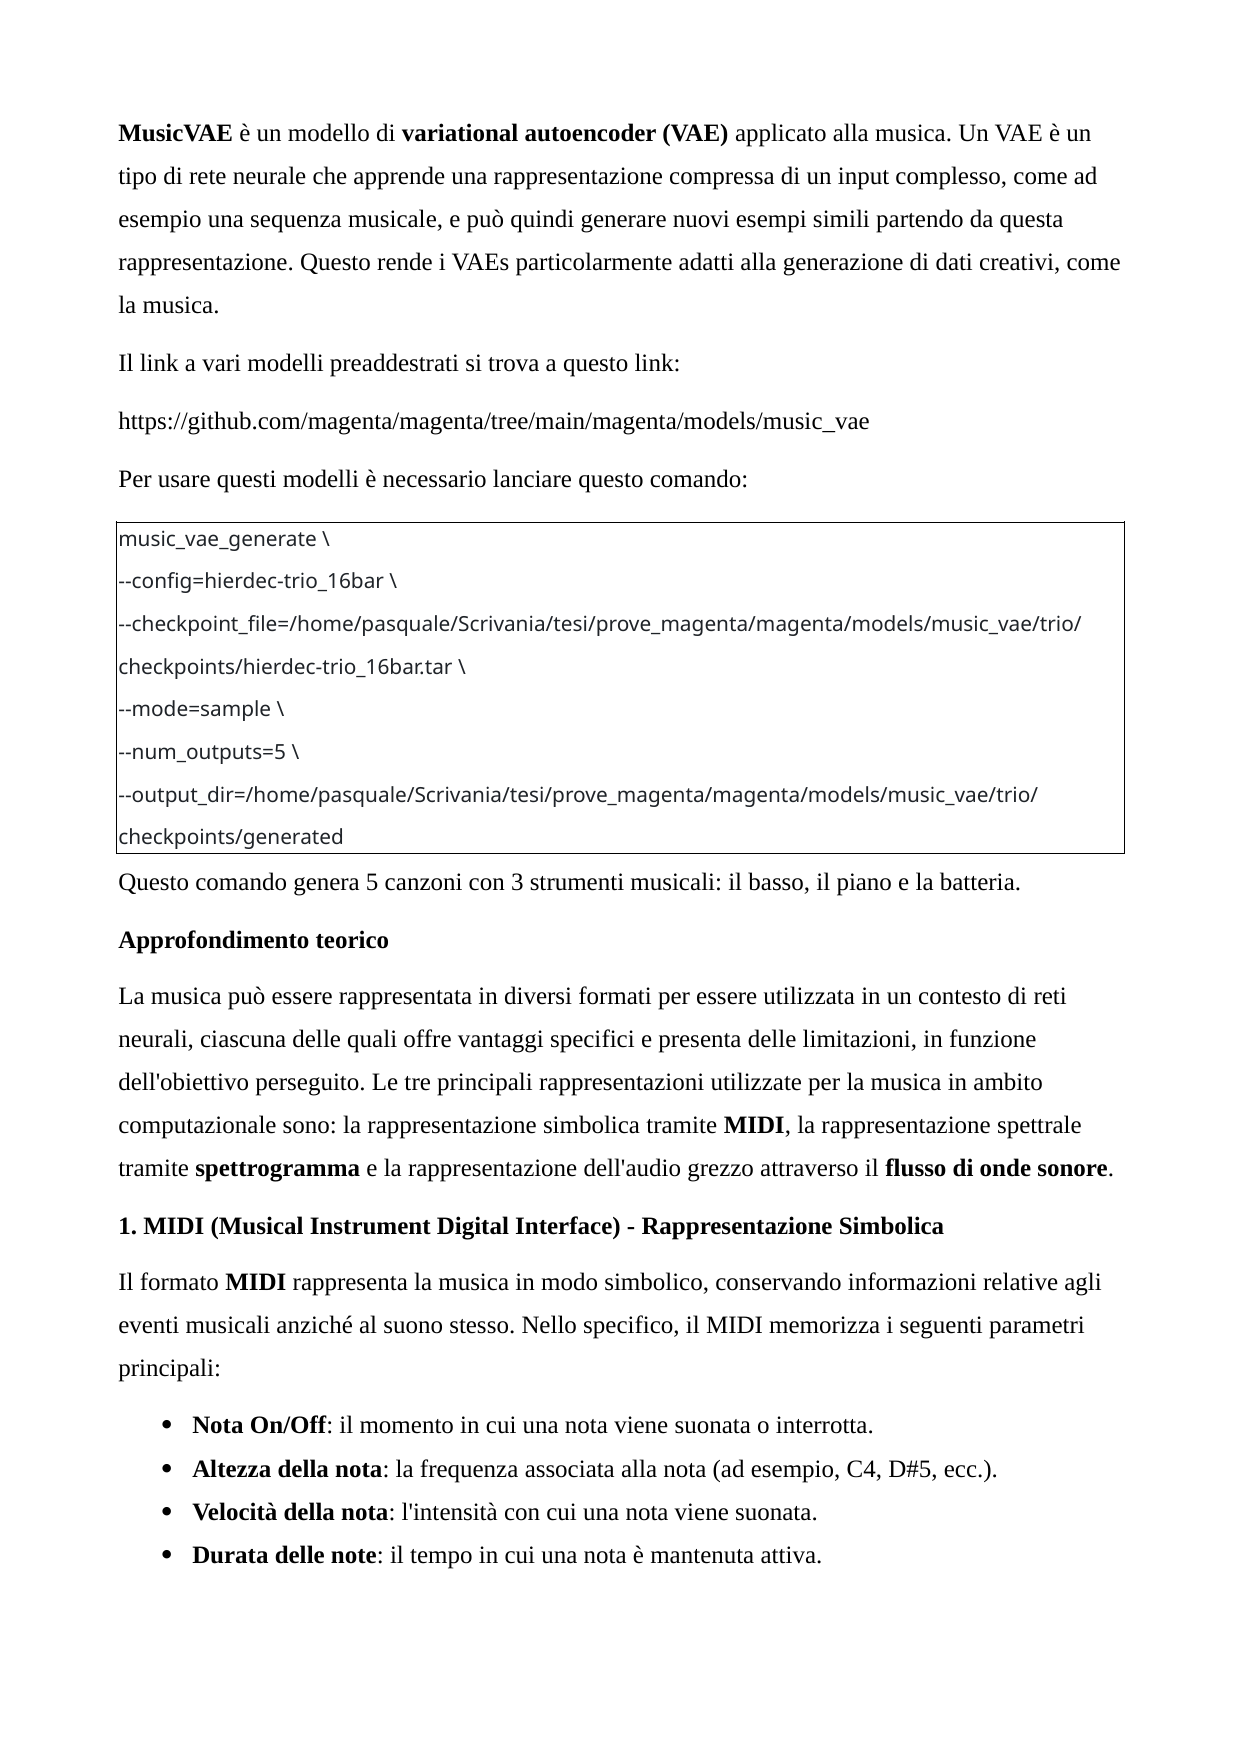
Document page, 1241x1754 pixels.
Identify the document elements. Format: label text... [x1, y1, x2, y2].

list Nota On/Off: il momento in cui una nota viene suonata o interrotta. [162, 1411, 1122, 1439]
list Altezza della nota: la frequenza associata alla nota (ad esempio, C4, D#5, ecc.). [162, 1454, 1122, 1482]
text Il formato MIDI rappresenta la musica in modo simbolico, conservando informazioni relative agli eventi musicali anziché al suono stesso. Nello specifico, il MIDI memorizza i seguenti parametri principali: [118, 1267, 1122, 1382]
text https://github.com/magenta/magenta/tree/main/magenta/models/music_vae [118, 406, 1122, 435]
text --num_outputs=5 \ [117, 734, 1124, 766]
text --config=hierdec-trio_16bar \ [117, 564, 1124, 595]
list Velocità della nota: l'intensità con cui una nota viene suonata. [162, 1497, 1122, 1526]
text --mode=sample \ [117, 692, 1124, 723]
text Questo comando genera 5 canzoni con 3 strumenti musicali: il basso, il piano e la batteria. [118, 867, 1122, 896]
text MusicVAE è un modello di variational autoencoder (VAE) applicato alla musica. Un VAE è un tipo di rete neurale che apprende una rappresentazione compressa di un input complesso, come ad esempio una sequenza musicale, e può quindi generare nuovi esempi simili partendo da questa rappresentazione. Questo rende i VAEs particolarmente adatti alla generazione di dati creativi, come la musica. [118, 118, 1122, 319]
text --output_dir=/home/pasquale/Scrivania/tesi/prove_magenta/magenta/models/music_vae/trio/checkpoints/generated [117, 777, 1124, 853]
text music_vae_generate \ [117, 523, 1124, 552]
text --checkpoint_file=/home/pasquale/Scrivania/tesi/prove_magenta/magenta/models/music_vae/trio/checkpoints/hierdec-trio_16bar.tar \ [117, 607, 1124, 680]
subtitle 1. MIDI (Musical Instrument Digital Interface) - Rappresentazione Simbolica [118, 1211, 1122, 1240]
text La musica può essere rappresentata in diversi formati per essere utilizzata in un contesto di reti neurali, ciascuna delle quali offre vantaggi specifici e presenta delle limitazioni, in funzione dell'obiettivo perseguito. Le tre principali rappresentazioni utilizzate per la musica in ambito computazionale sono: la rappresentazione simbolica tramite MIDI, la rappresentazione spettrale tramite spettrogramma e la rappresentazione dell'audio grezzo attraverso il flusso di onde sonore. [118, 981, 1122, 1182]
text Il link a vari modelli preaddestrati si trova a questo link: [118, 348, 1122, 377]
subtitle Approfondimento teorico [118, 925, 1122, 954]
text Per usare questi modelli è necessario lanciare questo comando: [118, 464, 1122, 492]
list Durata delle note: il tempo in cui una nota è mantenuta attiva. [162, 1540, 1122, 1569]
